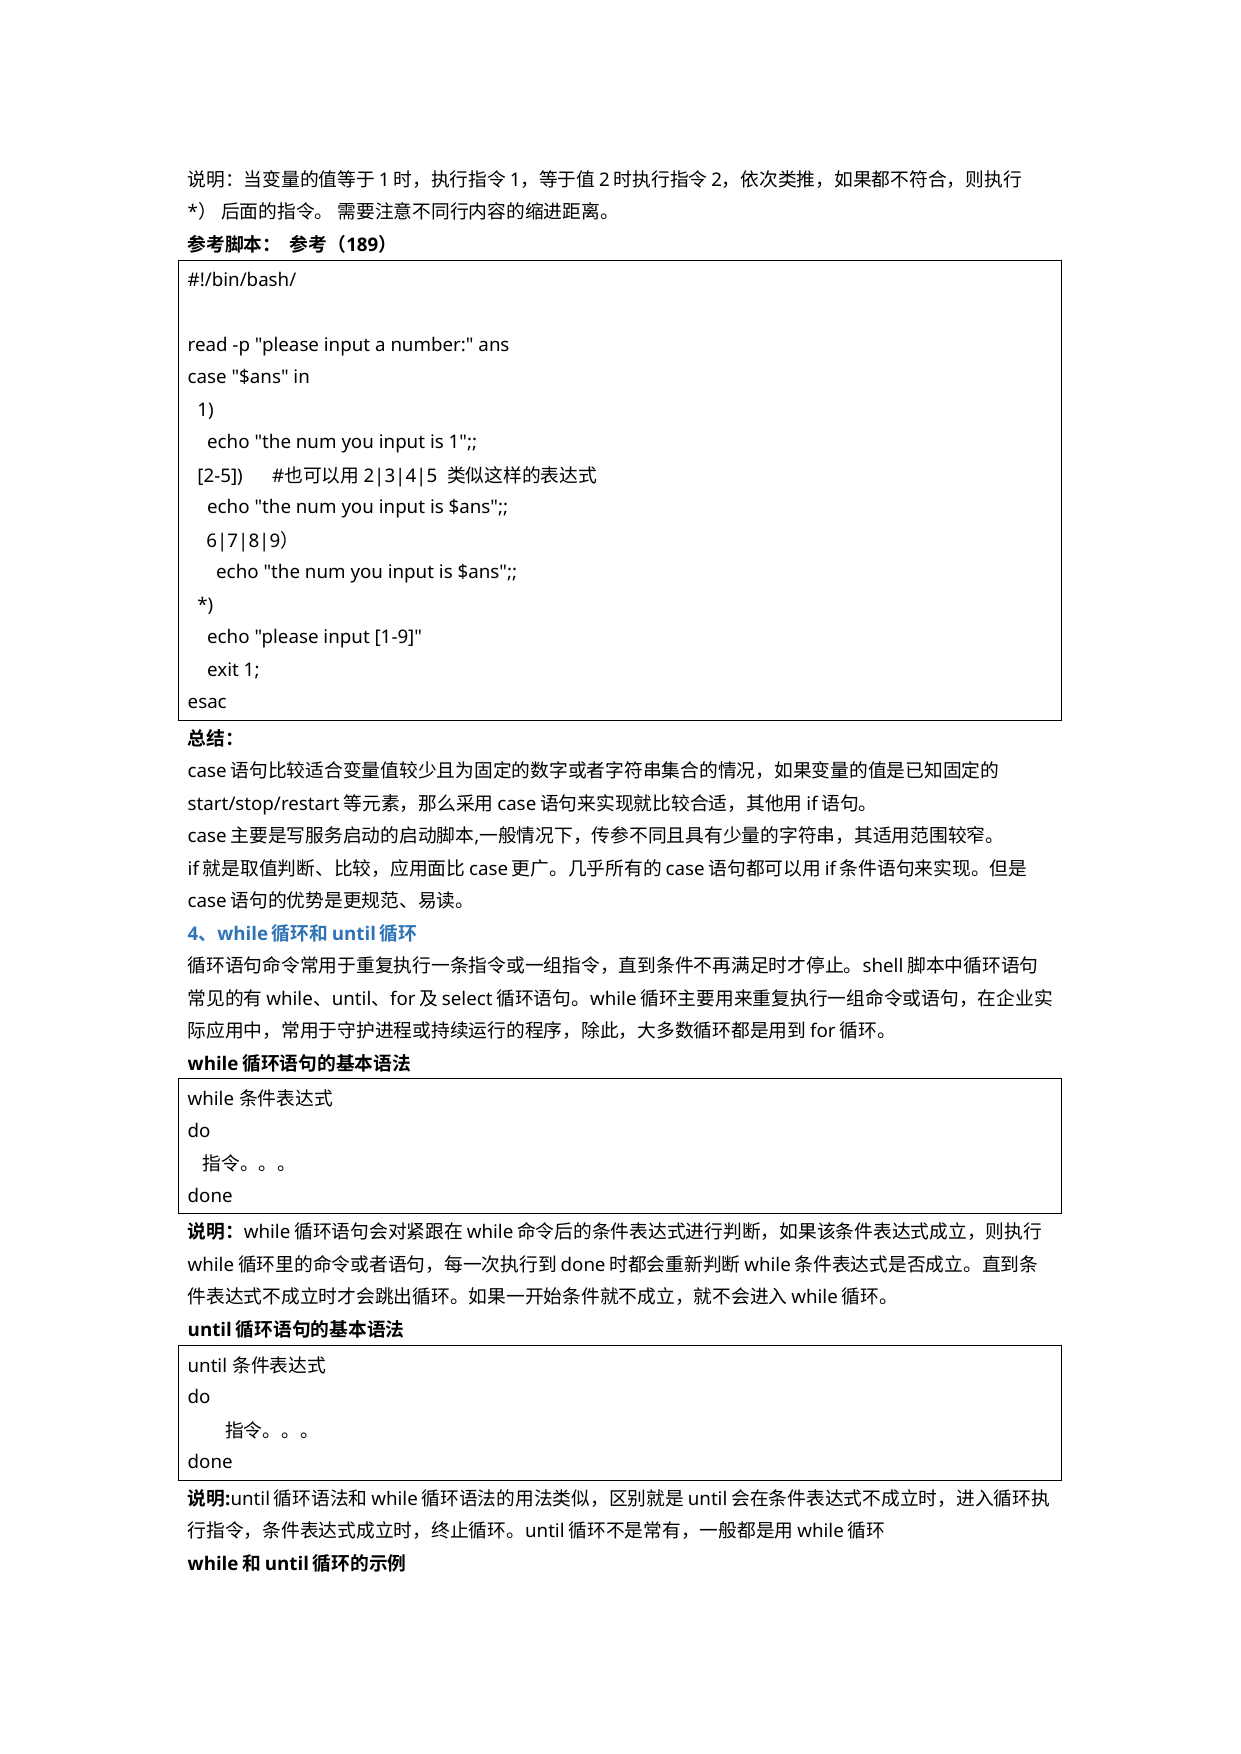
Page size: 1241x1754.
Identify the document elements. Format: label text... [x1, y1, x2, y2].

text 说明：while循环语句会对紧跟在while命令后的条件表达式进行判断，如果该条件表达式成立，则执行while循环里的命令或者语句，每一次执行到done时都会重新判断while条件表达式是否成立。直到条件表达式不成立时才会跳出循环。如果一开始条件就不成立，就不会进入while循环。 [187, 1214, 1053, 1312]
text 说明:until循环语法和while循环语法的用法类似，区别就是until会在条件表达式不成立时，进入循环执行指令，条件表达式成立时，终止循环。until循环不是常有，一般都是用while循环 [187, 1481, 1053, 1546]
text #!/bin/bash/ [179, 261, 1061, 295]
text read -p "please input a number:" ans [187, 328, 1053, 360]
text 指令。。。 [187, 1413, 1053, 1442]
subtitle 4、while循环和until循环 [187, 916, 1053, 948]
text 总结： [187, 721, 1053, 753]
text if就是取值判断、比较，应用面比case更广。几乎所有的case语句都可以用if条件语句来实现。但是case语句的优势是更规范、易读。 [187, 851, 1053, 916]
text case语句比较适合变量值较少且为固定的数字或者字符串集合的情况，如果变量的值是已知固定的start/stop/restart等元素，那么采用case语句来实现就比较合适，其他用if语句。 [187, 753, 1053, 818]
text 6|7|8|9） [187, 523, 1053, 555]
text 说明：当变量的值等于1时，执行指令1，等于值2时执行指令2，依次类推，如果都不符合，则执行 *） 后面的指令。 需要注意不同行内容的缩进距离。 [187, 162, 1053, 227]
text 指令。。。 [187, 1146, 1053, 1176]
text 1) [187, 393, 1053, 425]
text echo "the num you input is 1";; [187, 425, 1053, 458]
text case主要是写服务启动的启动脚本,一般情况下，传参不同且具有少量的字符串，其适用范围较窄。 [187, 818, 1053, 851]
text echo "the num you input is $ans";; [187, 555, 1053, 588]
text *) [187, 588, 1053, 620]
text [2-5]) #也可以用 2|3|4|5 类似这样的表达式 [187, 458, 1053, 490]
text exit 1; [187, 653, 1053, 682]
text done [179, 1176, 1061, 1213]
text while循环语句的基本语法 [187, 1046, 1053, 1078]
text while 条件表达式 [179, 1079, 1061, 1114]
text 参考脚本： 参考（189） [187, 227, 1053, 259]
text done [179, 1442, 1061, 1480]
text esac [179, 682, 1061, 720]
text echo "the num you input is $ans";; [187, 490, 1053, 523]
text while和until循环的示例 [187, 1546, 1053, 1578]
text do [187, 1380, 1053, 1413]
text do [187, 1114, 1053, 1146]
text until循环语句的基本语法 [187, 1312, 1053, 1344]
text echo "please input [1-9]" [187, 620, 1053, 653]
text 循环语句命令常用于重复执行一条指令或一组指令，直到条件不再满足时才停止。shell脚本中循环语句常见的有while、until、for及select循环语句。while循环主要用来重复执行一组命令或语句，在企业实际应用中，常用于守护进程或持续运行的程序，除此，大多数循环都是用到for循环。 [187, 948, 1053, 1046]
text until 条件表达式 [179, 1346, 1061, 1380]
text case "$ans" in [187, 360, 1053, 393]
